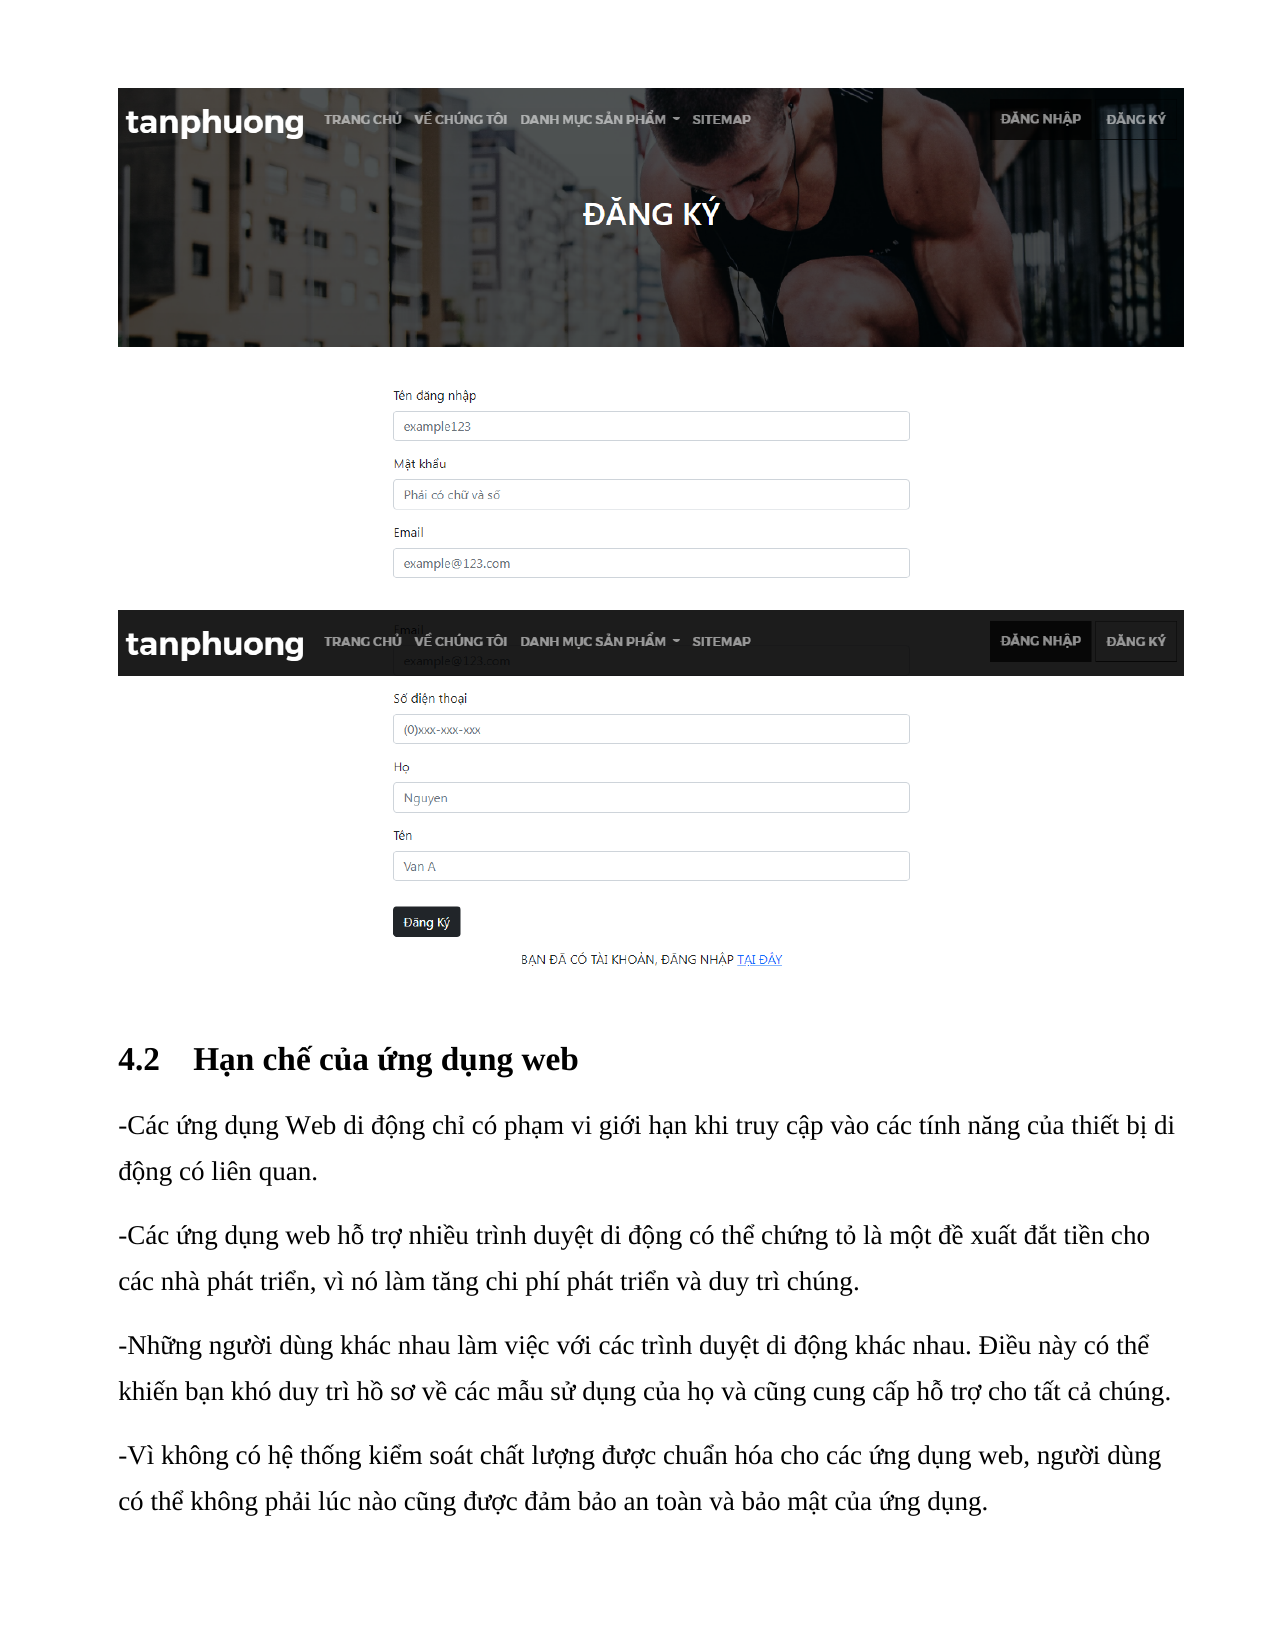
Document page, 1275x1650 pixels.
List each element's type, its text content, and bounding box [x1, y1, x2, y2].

text -Các ứng dụng Web di động chỉ có phạm vi giới hạn khi truy cập vào các tính năng của thiết bị di động có liên quan. [118, 1109, 1186, 1187]
text -Những người dùng khác nhau làm việc với các trình duyệt di động khác nhau. Điều này có thể khiến bạn khó duy trì hồ sơ về các mẫu sử dụng của họ và cũng cung cấp hỗ trợ cho tất cả chúng. [118, 1329, 1186, 1407]
picture [118, 88, 1184, 592]
picture [118, 610, 1184, 1020]
subtitle Hạn chế của ứng dụng web [118, 1039, 1186, 1077]
text -Các ứng dụng web hỗ trợ nhiều trình duyệt di động có thể chứng tỏ là một đề xuất đắt tiền cho các nhà phát triển, vì nó làm tăng chi phí phát triển và duy trì chúng. [118, 1219, 1186, 1297]
text -Vì không có hệ thống kiểm soát chất lượng được chuẩn hóa cho các ứng dụng web, người dùng có thể không phải lúc nào cũng được đảm bảo an toàn và bảo mật của ứng dụng. [118, 1439, 1186, 1517]
